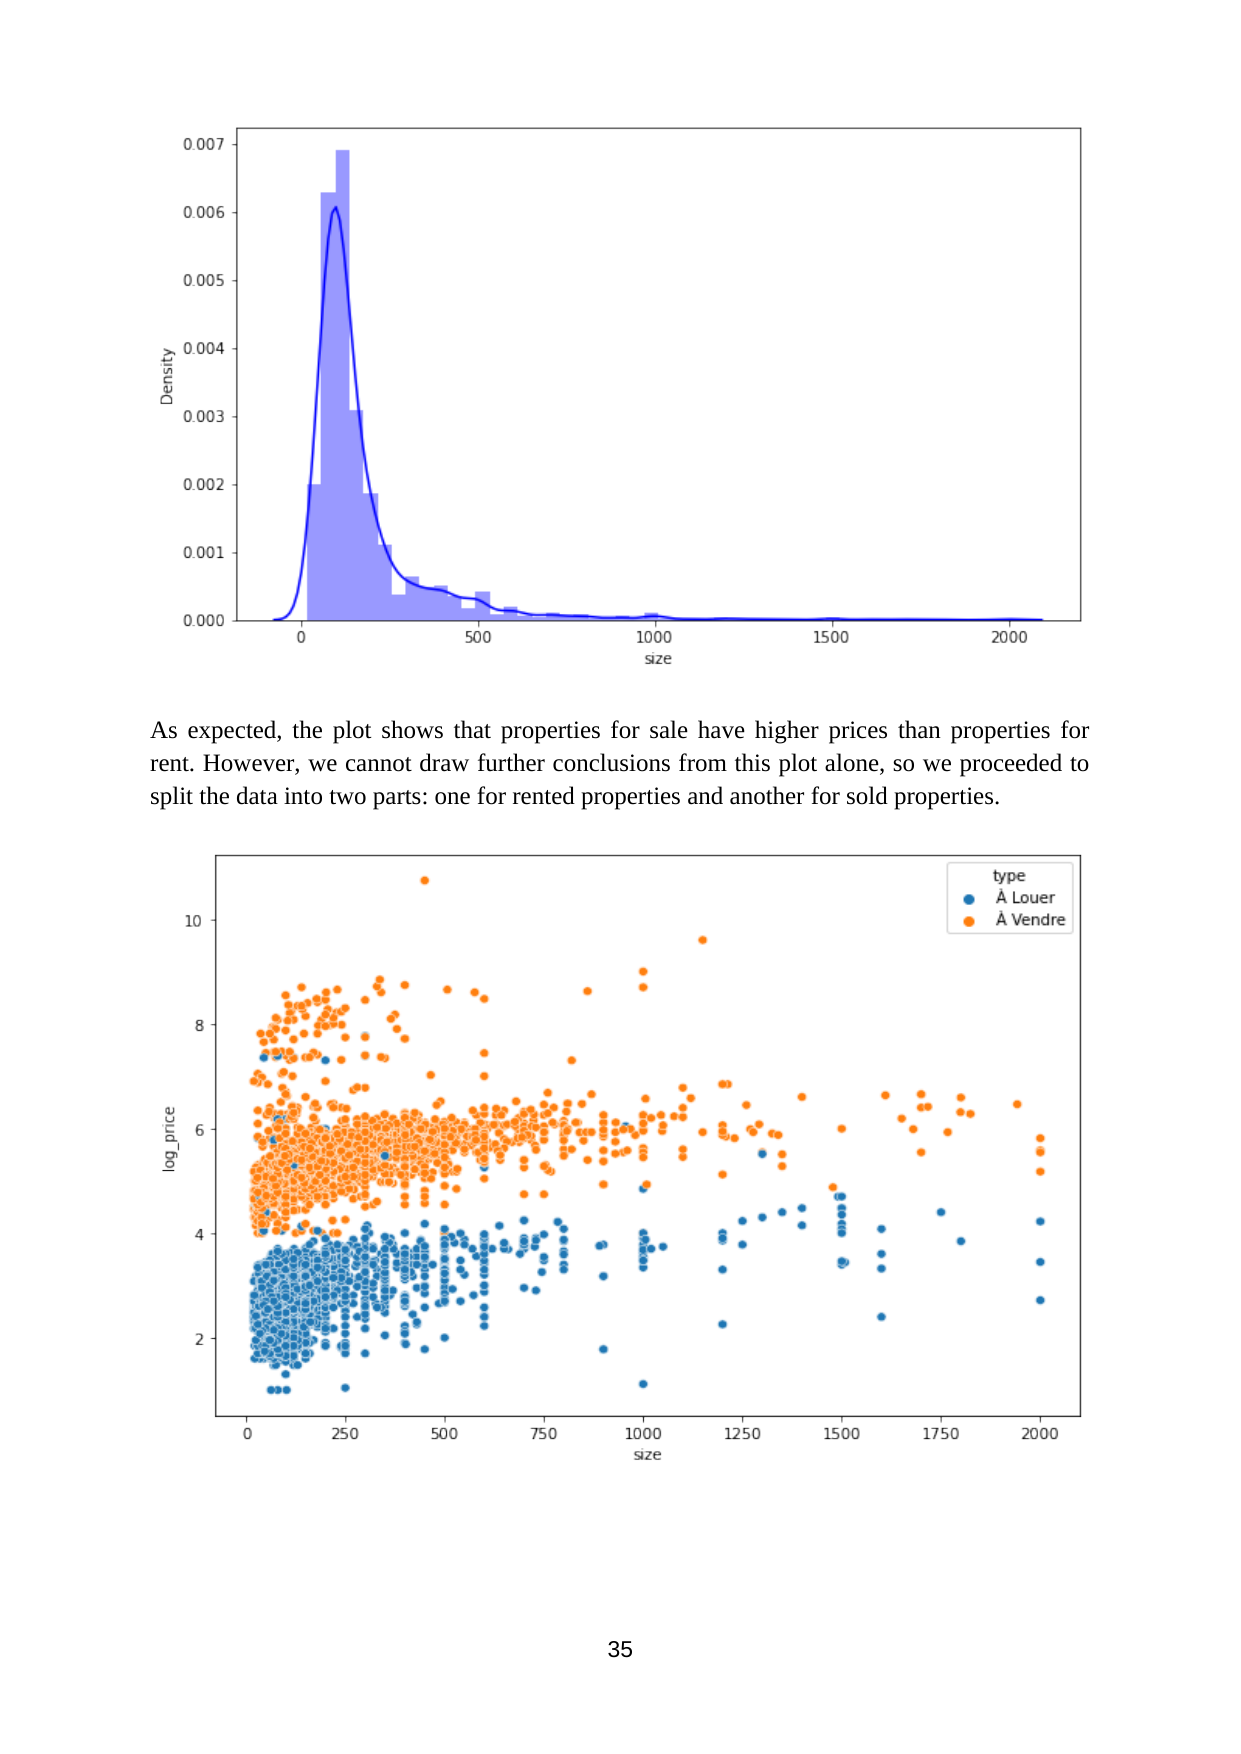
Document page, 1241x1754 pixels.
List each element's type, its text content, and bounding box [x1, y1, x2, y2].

picture [150, 117, 1091, 678]
picture [150, 847, 1091, 1472]
text As expected, the plot shows that properties for sale have higher prices than properties for rent. However, we cannot draw further conclusions from this plot alone, so we proceeded to split the data into two parts: one for rented properties and another for sold properties. [150, 715, 1090, 810]
